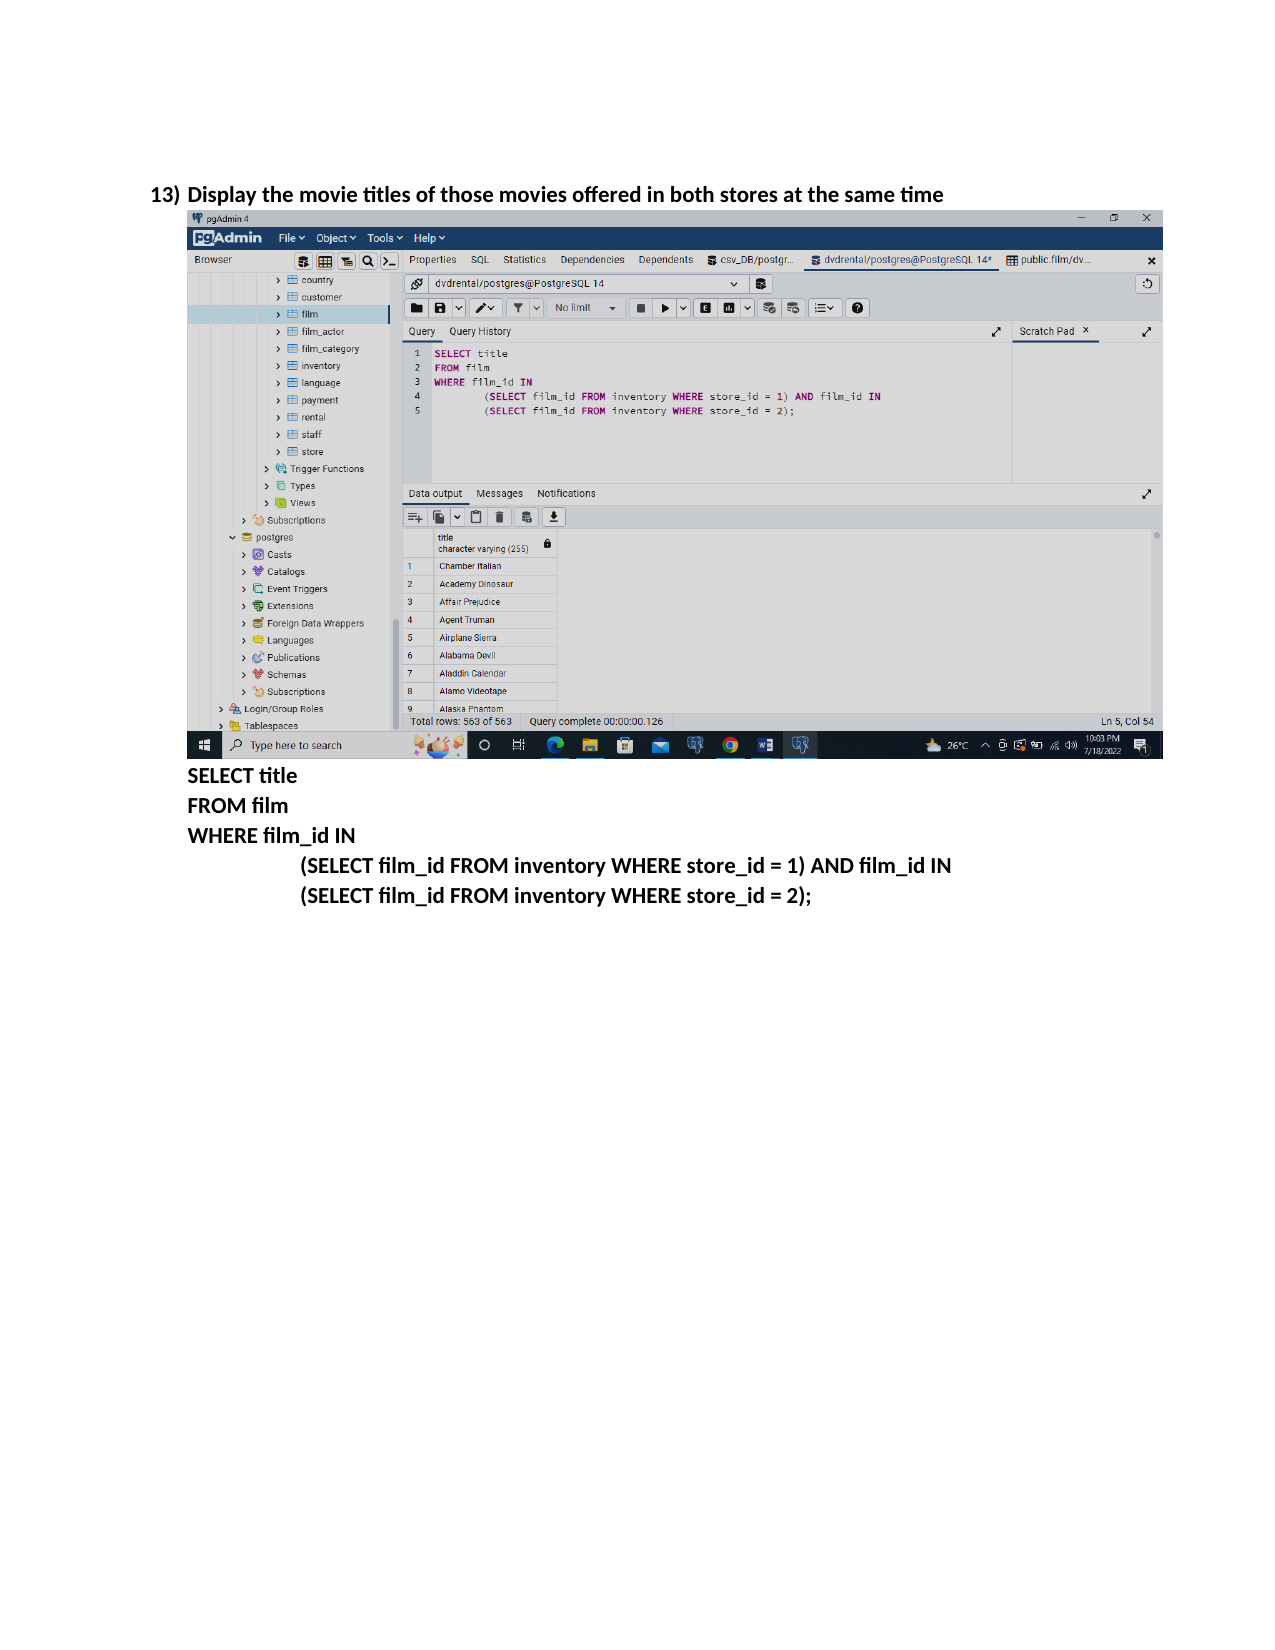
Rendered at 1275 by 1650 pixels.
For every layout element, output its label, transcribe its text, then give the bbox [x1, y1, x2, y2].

list (SELECT film_id FROM inventory WHERE store_id = 1) AND film_id IN [187, 851, 1125, 879]
picture [187, 210, 1163, 759]
list Display the movie titles of those movies offered in both stores at the same time [150, 180, 1125, 208]
list FROM film [187, 791, 1125, 819]
list WHERE film_id IN [187, 821, 1125, 849]
list (SELECT film_id FROM inventory WHERE store_id = 2); [187, 882, 1125, 910]
list SELECT title [187, 761, 1125, 789]
